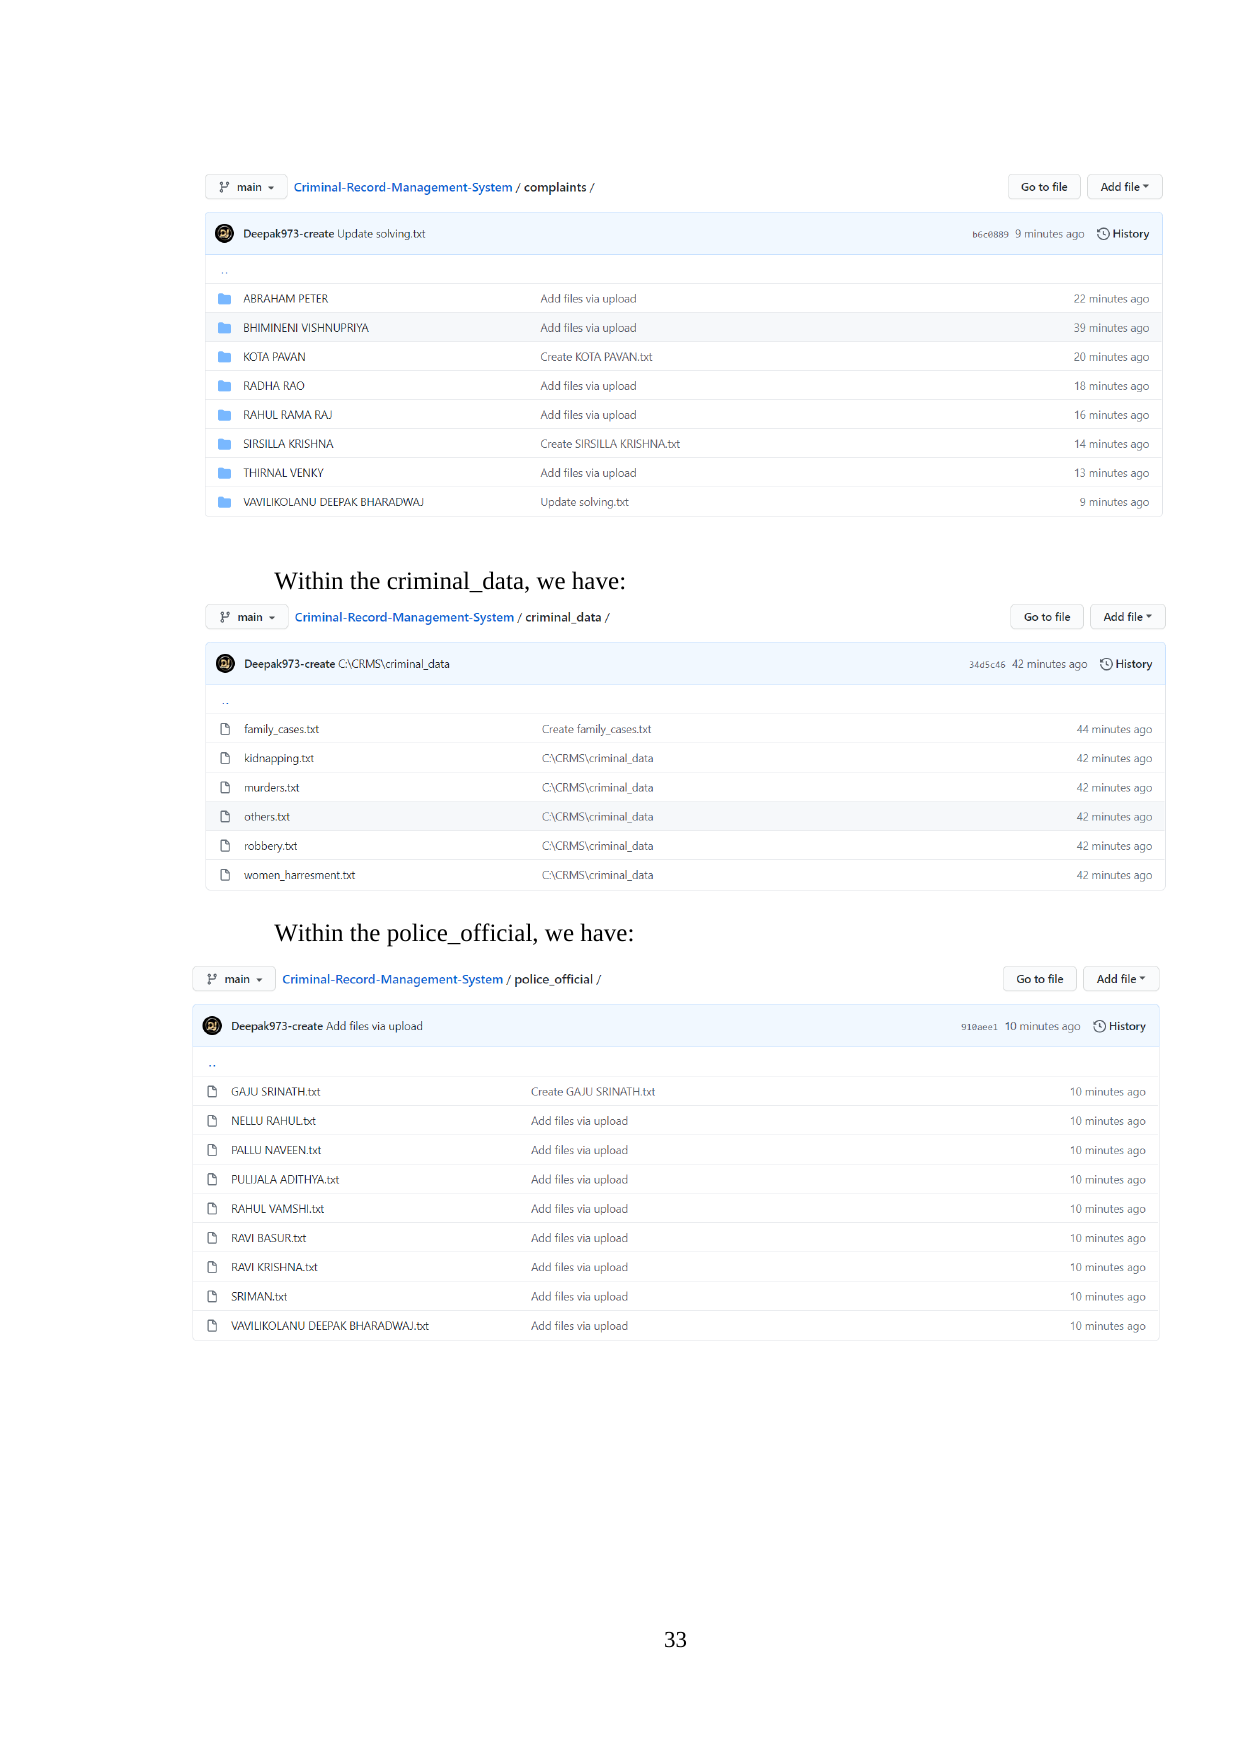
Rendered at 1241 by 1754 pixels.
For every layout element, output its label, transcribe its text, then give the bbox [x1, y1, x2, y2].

picture [175, 166, 1177, 534]
text Within the police_official, we have: [274, 918, 1176, 947]
picture [175, 961, 1177, 1348]
picture [175, 595, 1177, 904]
text Within the criminal_data, we have: [274, 566, 1176, 595]
